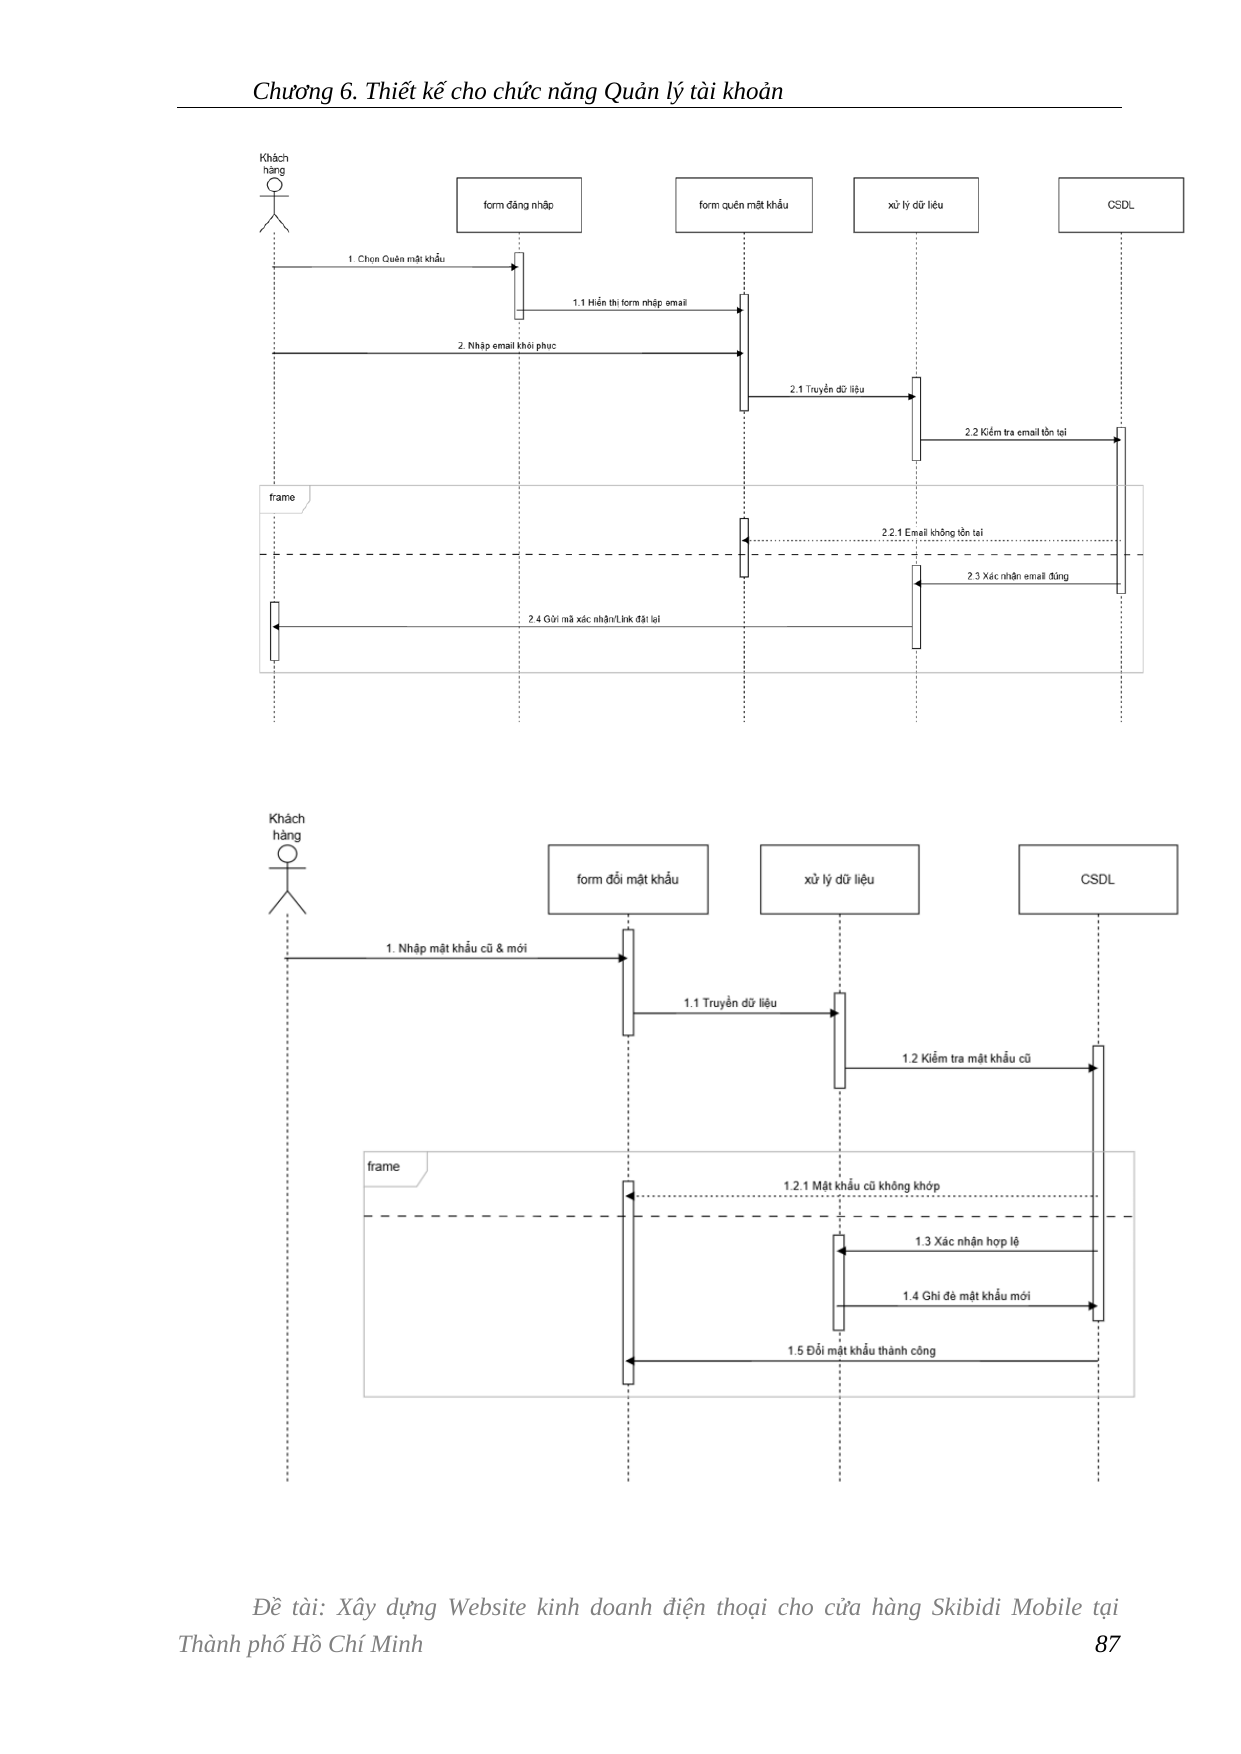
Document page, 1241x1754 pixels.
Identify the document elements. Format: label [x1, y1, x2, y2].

picture [236, 130, 1210, 755]
picture [236, 776, 1210, 1527]
